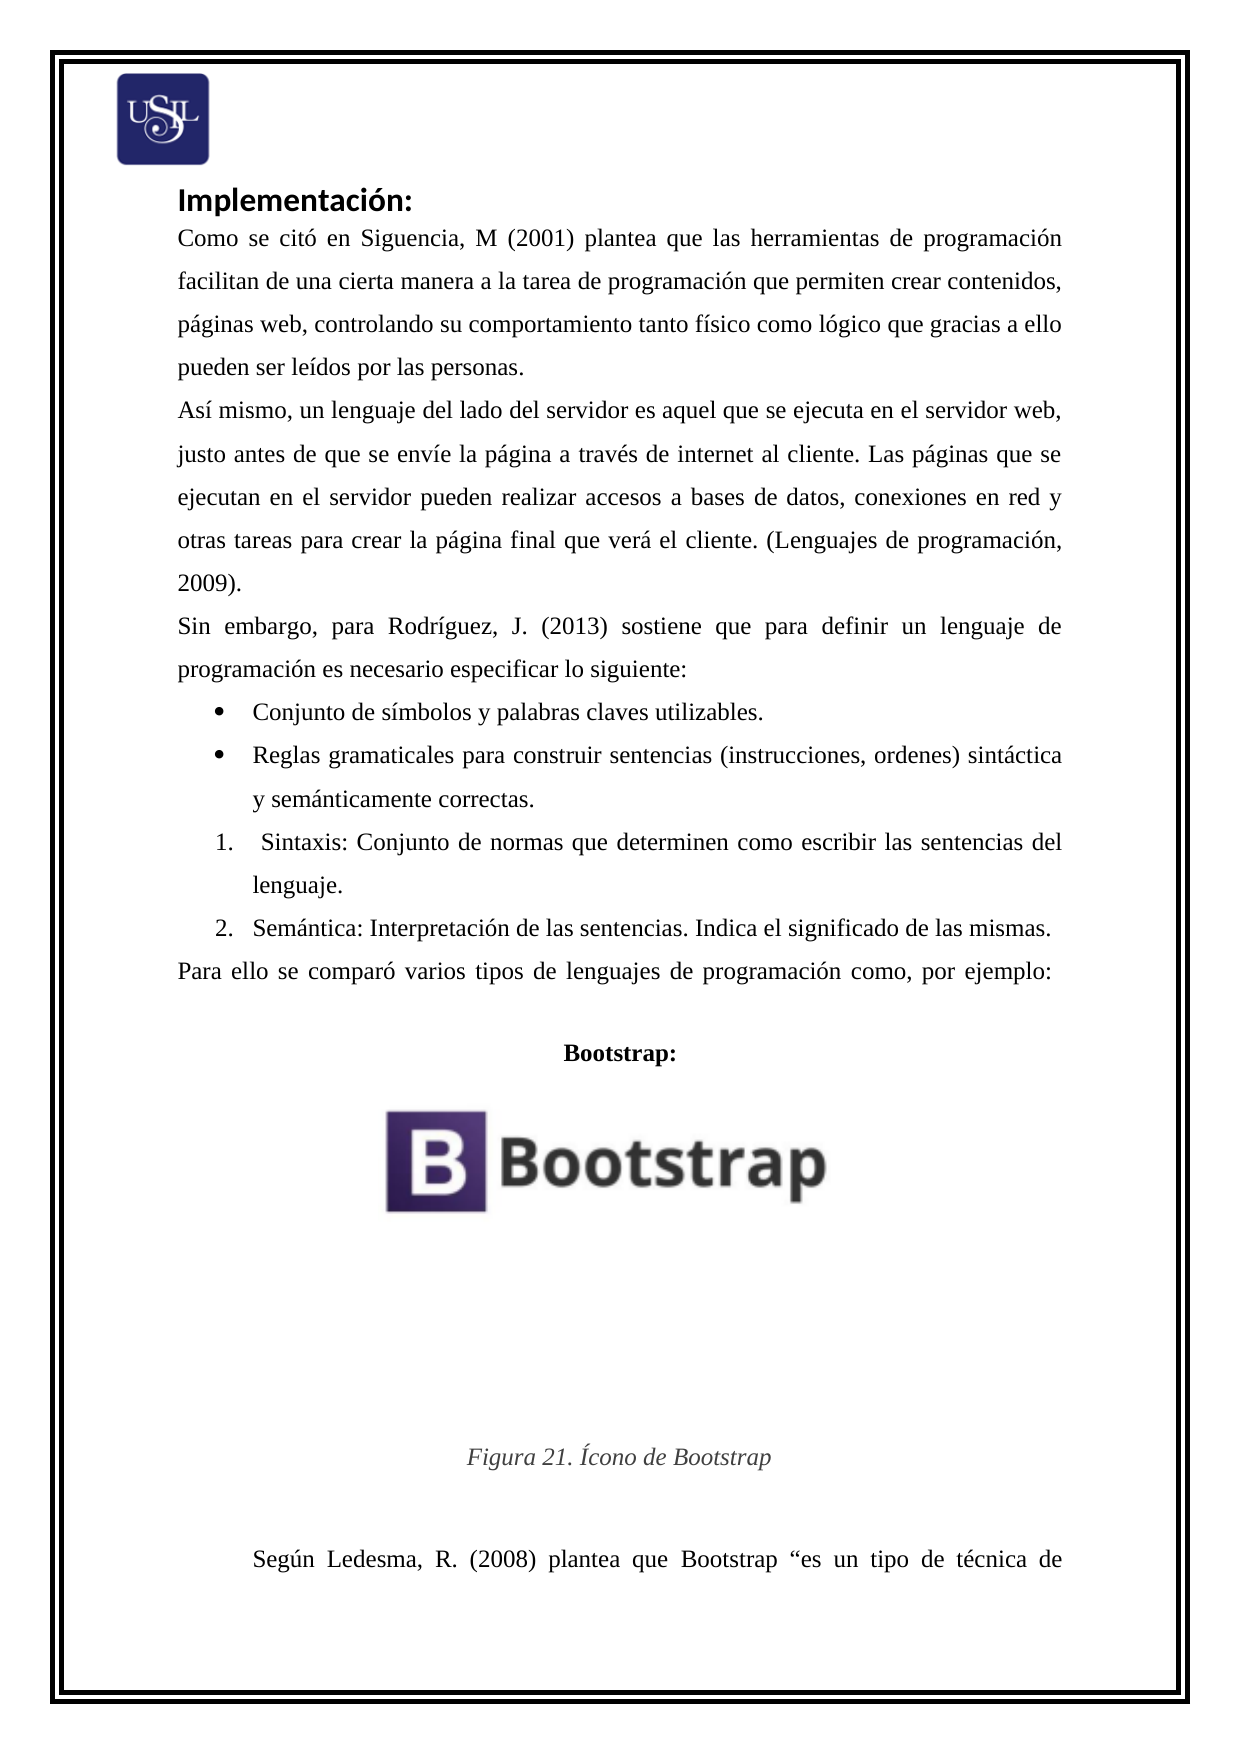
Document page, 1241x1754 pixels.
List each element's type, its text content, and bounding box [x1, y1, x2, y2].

list Reglas gramaticales para construir sentencias (instrucciones, ordenes) sintáctica y semánticamente correctas. [215, 741, 1063, 812]
subtitle Implementación: [177, 179, 1063, 220]
list Semántica: Interpretación de las sentencias. Indica el significado de las mismas. [215, 913, 1063, 942]
text Sin embargo, para Rodríguez, J. (2013) sostiene que para definir un lenguaje de programación es necesario especificar lo siguiente: [177, 611, 1063, 683]
list Conjunto de símbolos y palabras claves utilizables. [215, 697, 1063, 726]
picture [378, 1103, 844, 1230]
text Así mismo, un lenguaje del lado del servidor es aquel que se ejecuta en el servidor web, justo antes de que se envíe la página a través de internet al cliente. Las páginas que se ejecutan en el servidor pueden realizar accesos a bases de datos, conexiones en red y otras tareas para crear la página final que verá el cliente. (Lenguajes de programación, 2009). [177, 396, 1063, 597]
picture [103, 73, 226, 170]
text Para ello se comparó varios tipos de lenguajes de programación como, por ejemplo: [177, 956, 1063, 1024]
list Sintaxis: Conjunto de normas que determinen como escribir las sentencias del lenguaje. [215, 827, 1063, 899]
text Como se citó en Siguencia, M (2001) plantea que las herramientas de programación facilitan de una cierta manera a la tarea de programación que permiten crear contenidos, páginas web, controlando su comportamiento tanto físico como lógico que gracias a ello pueden ser leídos por las personas. [177, 223, 1063, 381]
text Bootstrap: [177, 1038, 1063, 1066]
text Figura 21. Ícono de Bootstrap [267, 1442, 973, 1470]
